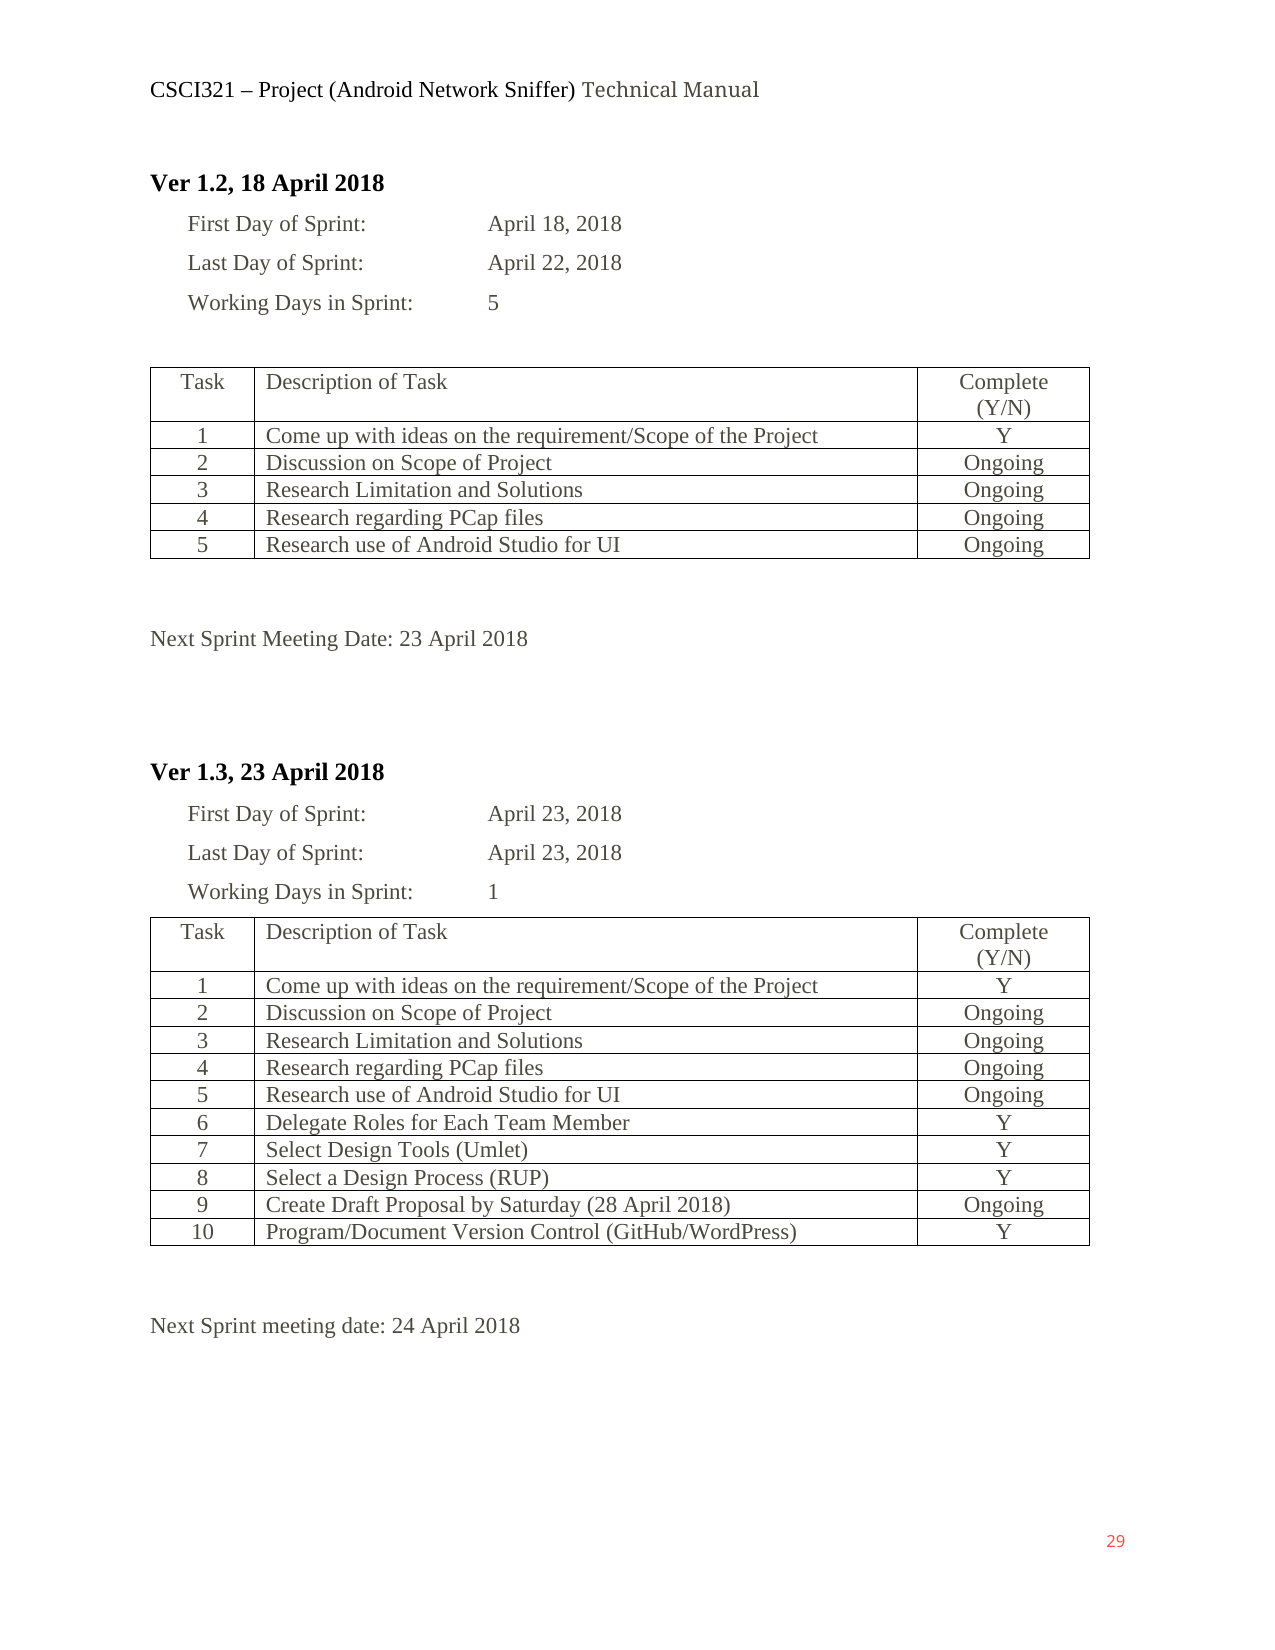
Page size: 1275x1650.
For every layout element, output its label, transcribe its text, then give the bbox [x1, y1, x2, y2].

text First Day of Sprint: April 18, 2018 [187, 210, 1125, 237]
table_cell 1 [151, 972, 254, 998]
text Last Day of Sprint: April 23, 2018 [187, 839, 1125, 865]
table_cell Y [918, 422, 1089, 448]
table_cell Ongoing [918, 999, 1089, 1026]
table_cell Discussion on Scope of Project [255, 449, 917, 475]
table_header Complete (Y/N) [918, 918, 1089, 971]
table_cell Ongoing [918, 531, 1089, 558]
table_cell Delegate Roles for Each Team Member [255, 1109, 917, 1135]
table_cell Y [918, 1136, 1089, 1163]
text Last Day of Sprint: April 22, 2018 [187, 249, 1125, 276]
text Ver 1.2, 18 April 2018 [150, 168, 1125, 197]
table_cell Create Draft Proposal by Saturday (28 April 2018) [255, 1191, 917, 1217]
table_cell Ongoing [918, 504, 1089, 530]
table_cell Y [918, 972, 1089, 998]
table_cell 6 [151, 1109, 254, 1135]
table_cell Y [918, 1164, 1089, 1190]
table_cell Come up with ideas on the requirement/Scope of the Project [255, 972, 917, 998]
table_cell Research Limitation and Solutions [255, 1027, 917, 1053]
table_cell 8 [151, 1164, 254, 1190]
table_cell Ongoing [918, 1081, 1089, 1108]
table_cell 4 [151, 504, 254, 530]
text First Day of Sprint: April 23, 2018 [187, 799, 1125, 826]
table_cell Research use of Android Studio for UI [255, 1081, 917, 1108]
table_cell Ongoing [918, 1054, 1089, 1080]
table_cell 10 [151, 1219, 254, 1245]
table_cell 4 [151, 1054, 254, 1080]
table_header Task [151, 368, 254, 421]
table_cell Ongoing [918, 1027, 1089, 1053]
table_cell 2 [151, 449, 254, 475]
table_cell Ongoing [918, 476, 1089, 503]
table_cell 3 [151, 476, 254, 503]
table_cell Ongoing [918, 1191, 1089, 1217]
table_header Description of Task [255, 918, 917, 971]
table_cell Select a Design Process (RUP) [255, 1164, 917, 1190]
table_cell Program/Document Version Control (GitHub/WordPress) [255, 1219, 917, 1245]
table_cell 5 [151, 531, 254, 558]
table_cell Research regarding PCap files [255, 1054, 917, 1080]
table_cell Discussion on Scope of Project [255, 999, 917, 1026]
table_cell Research regarding PCap files [255, 504, 917, 530]
table_cell 3 [151, 1027, 254, 1053]
text Working Days in Sprint: 5 [187, 288, 1125, 315]
text Next Sprint meeting date: 24 April 2018 [150, 1312, 1125, 1338]
table_cell Select Design Tools (Umlet) [255, 1136, 917, 1163]
table_cell Ongoing [918, 449, 1089, 475]
table_cell 7 [151, 1136, 254, 1163]
table_cell Research use of Android Studio for UI [255, 531, 917, 558]
table_header Description of Task [255, 368, 917, 421]
text Ver 1.3, 23 April 2018 [150, 757, 1125, 786]
table_cell 5 [151, 1081, 254, 1108]
table_cell 9 [151, 1191, 254, 1217]
table_cell 1 [151, 422, 254, 448]
table_header Task [151, 918, 254, 971]
table_header Complete (Y/N) [918, 368, 1089, 421]
table_cell Y [918, 1219, 1089, 1245]
text Working Days in Sprint: 1 [187, 878, 1125, 904]
table_cell Come up with ideas on the requirement/Scope of the Project [255, 422, 917, 448]
text Next Sprint Meeting Date: 23 April 2018 [150, 625, 1125, 651]
table_cell Y [918, 1109, 1089, 1135]
table_cell Research Limitation and Solutions [255, 476, 917, 503]
table_cell 2 [151, 999, 254, 1026]
